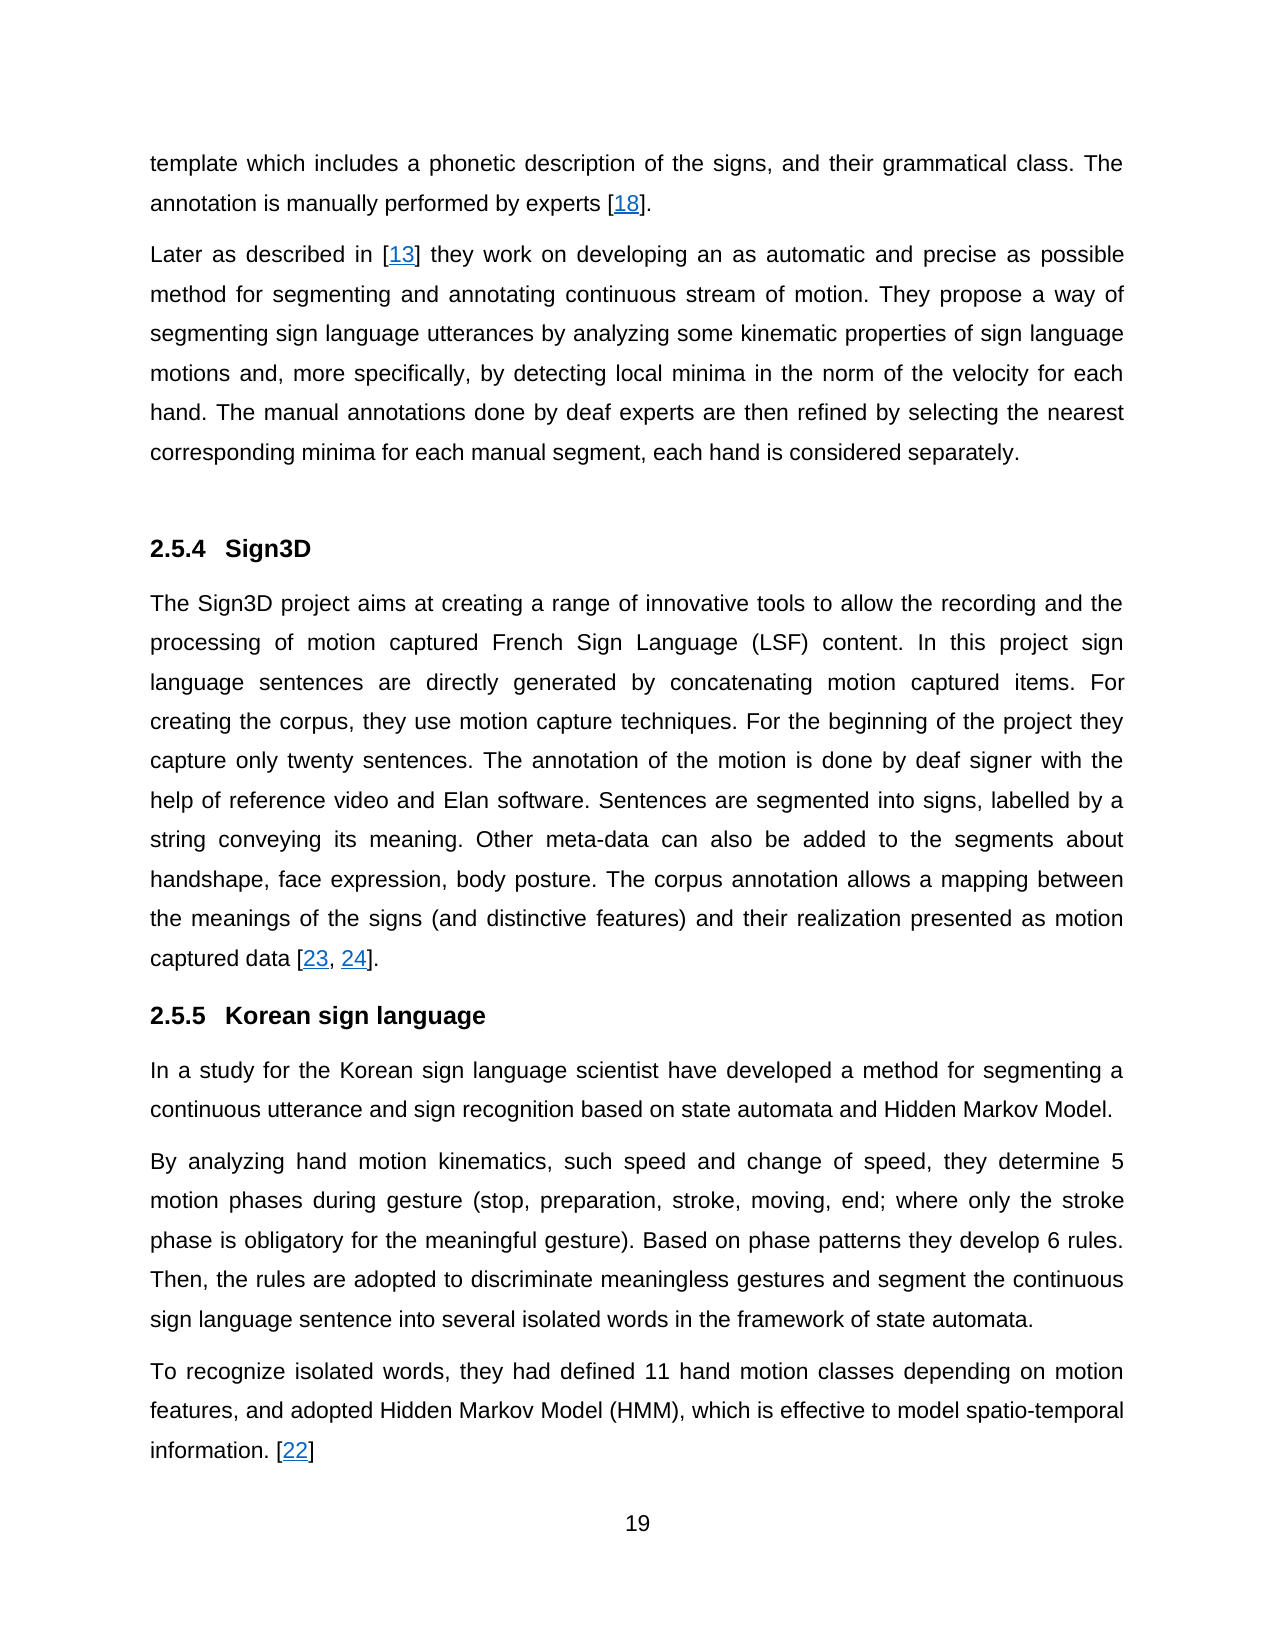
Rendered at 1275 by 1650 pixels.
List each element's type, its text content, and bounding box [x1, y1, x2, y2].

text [150, 150, 1125, 216]
text In a study for the Korean sign language scientist have developed a method for segmenting a continuous utterance and sign recognition based on state automata and Hidden Markov Model. [150, 1057, 1125, 1122]
subtitle Korean sign language [150, 1001, 1125, 1030]
text Later as described in [13] they work on developing an as automatic and precise as possible method for segmenting and annotating continuous stream of motion. They propose a way of segmenting sign language utterances by analyzing some kinematic properties of sign language motions and, more specifically, by detecting local minima in the norm of the velocity for each hand. The manual annotations done by deaf experts are then refined by selecting the nearest corresponding minima for each manual segment, each hand is considered separately. [150, 241, 1125, 465]
subtitle Sign3D [150, 534, 1125, 563]
text By analyzing hand motion kinematics, such speed and change of speed, they determine 5 motion phases during gesture (stop, preparation, stroke, moving, end; where only the stroke phase is obligatory for the meaningful gesture). Based on phase patterns they develop 6 rules. Then, the rules are adopted to discriminate meaningless gestures and segment the continuous sign language sentence into several isolated words in the framework of state automata. [150, 1148, 1125, 1332]
text The Sign3D project aims at creating a range of innovative tools to allow the recording and the processing of motion captured French Sign Language (LSF) content. In this project sign language sentences are directly generated by concatenating motion captured items. For creating the corpus, they use motion capture techniques. For the beginning of the project they capture only twenty sentences. The annotation of the motion is done by deaf signer with the help of reference video and Elan software. Sentences are segmented into signs, labelled by a string conveying its meaning. Other meta-data can also be added to the segments about handshape, face expression, body posture. The corpus annotation allows a mapping between the meanings of the signs (and distinctive features) and their realization presented as motion captured data [23, 24]. [150, 589, 1125, 971]
text To recognize isolated words, they had defined 11 hand motion classes depending on motion features, and adopted Hidden Markov Model (HMM), which is effective to model spatio-temporal information. [22] [150, 1358, 1125, 1463]
